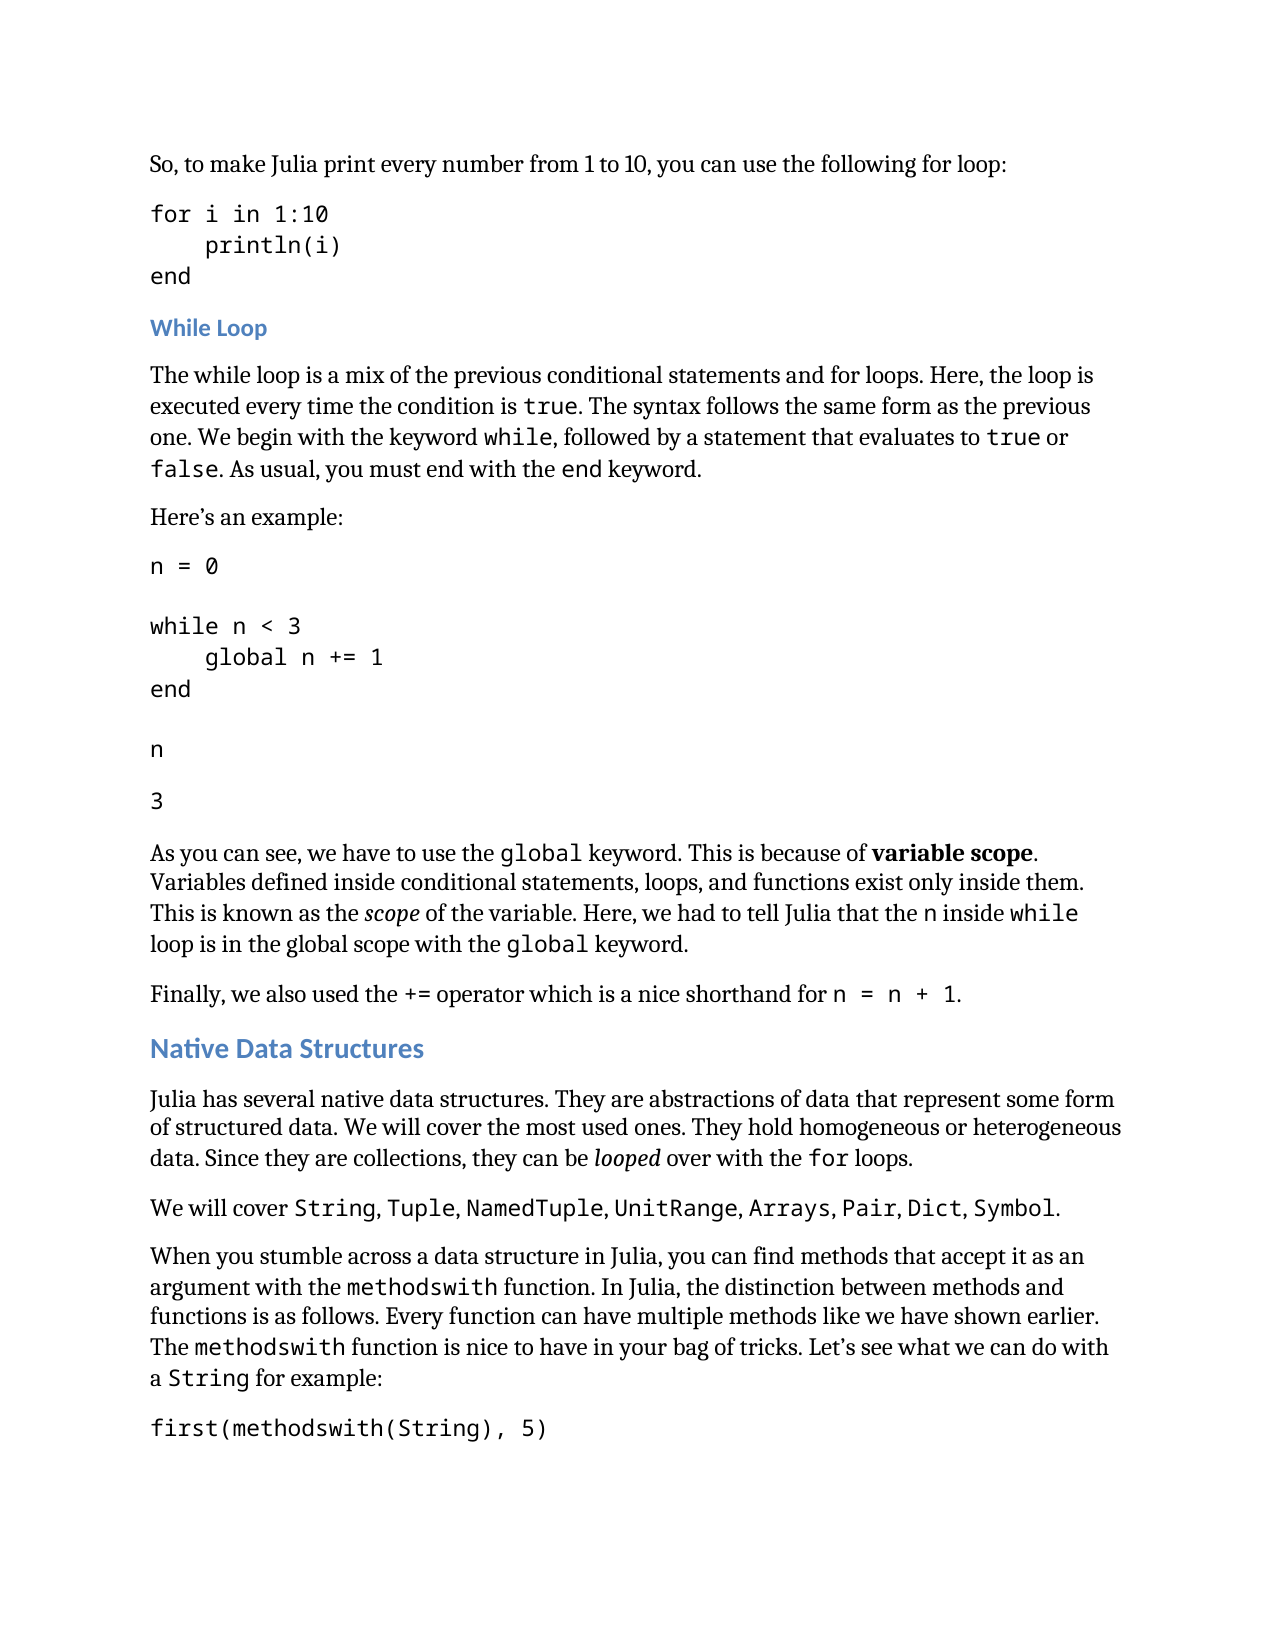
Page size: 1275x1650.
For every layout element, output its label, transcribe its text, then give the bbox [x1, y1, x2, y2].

text When you stumble across a data structure in Julia, you can find methods that accept it as an argument with the methodswith function. In Julia, the distinction between methods and functions is as follows. Every function can have multiple methods like we have shown earlier. The methodswith function is nice to have in your bag of tricks. Let’s see what we can do with a String for example: [150, 1242, 1125, 1393]
subtitle Native Data Structures [150, 1030, 1125, 1066]
text So, to make Julia print every number from 1 to 10, you can use the following for loop: [150, 150, 1125, 179]
text Julia has several native data structures. They are abstractions of data that represent some form of structured data. We will cover the most used ones. They hold homogeneous or heterogeneous data. Since they are collections, they can be looped over with the for loops. [150, 1084, 1125, 1173]
text n = 0 while n < 3 global n += 1 end n [150, 550, 1125, 764]
subtitle While Loop [150, 312, 1125, 343]
text for i in 1:10 println(i) end [150, 197, 1125, 291]
text Here’s an example: [150, 503, 1125, 531]
text 3 [150, 785, 1125, 816]
text The while loop is a mix of the previous conditional statements and for loops. Here, the loop is executed every time the condition is true. The syntax follows the same form as the previous one. We begin with the keyword while, followed by a statement that evaluates to true or false. As usual, you must end with the end keyword. [150, 361, 1125, 484]
text We will cover String, Tuple, NamedTuple, UnitRange, Arrays, Pair, Dict, Symbol. [150, 1192, 1125, 1223]
text first(methodswith(String), 5) [150, 1412, 1125, 1443]
text Finally, we also used the += operator which is a nice shorthand for n = n + 1. [150, 978, 1125, 1009]
text As you can see, we have to use the global keyword. This is because of variable scope. Variables defined inside conditional statements, loops, and functions exist only inside them. This is known as the scope of the variable. Here, we had to tell Julia that the n inside while loop is in the global scope with the global keyword. [150, 837, 1125, 959]
